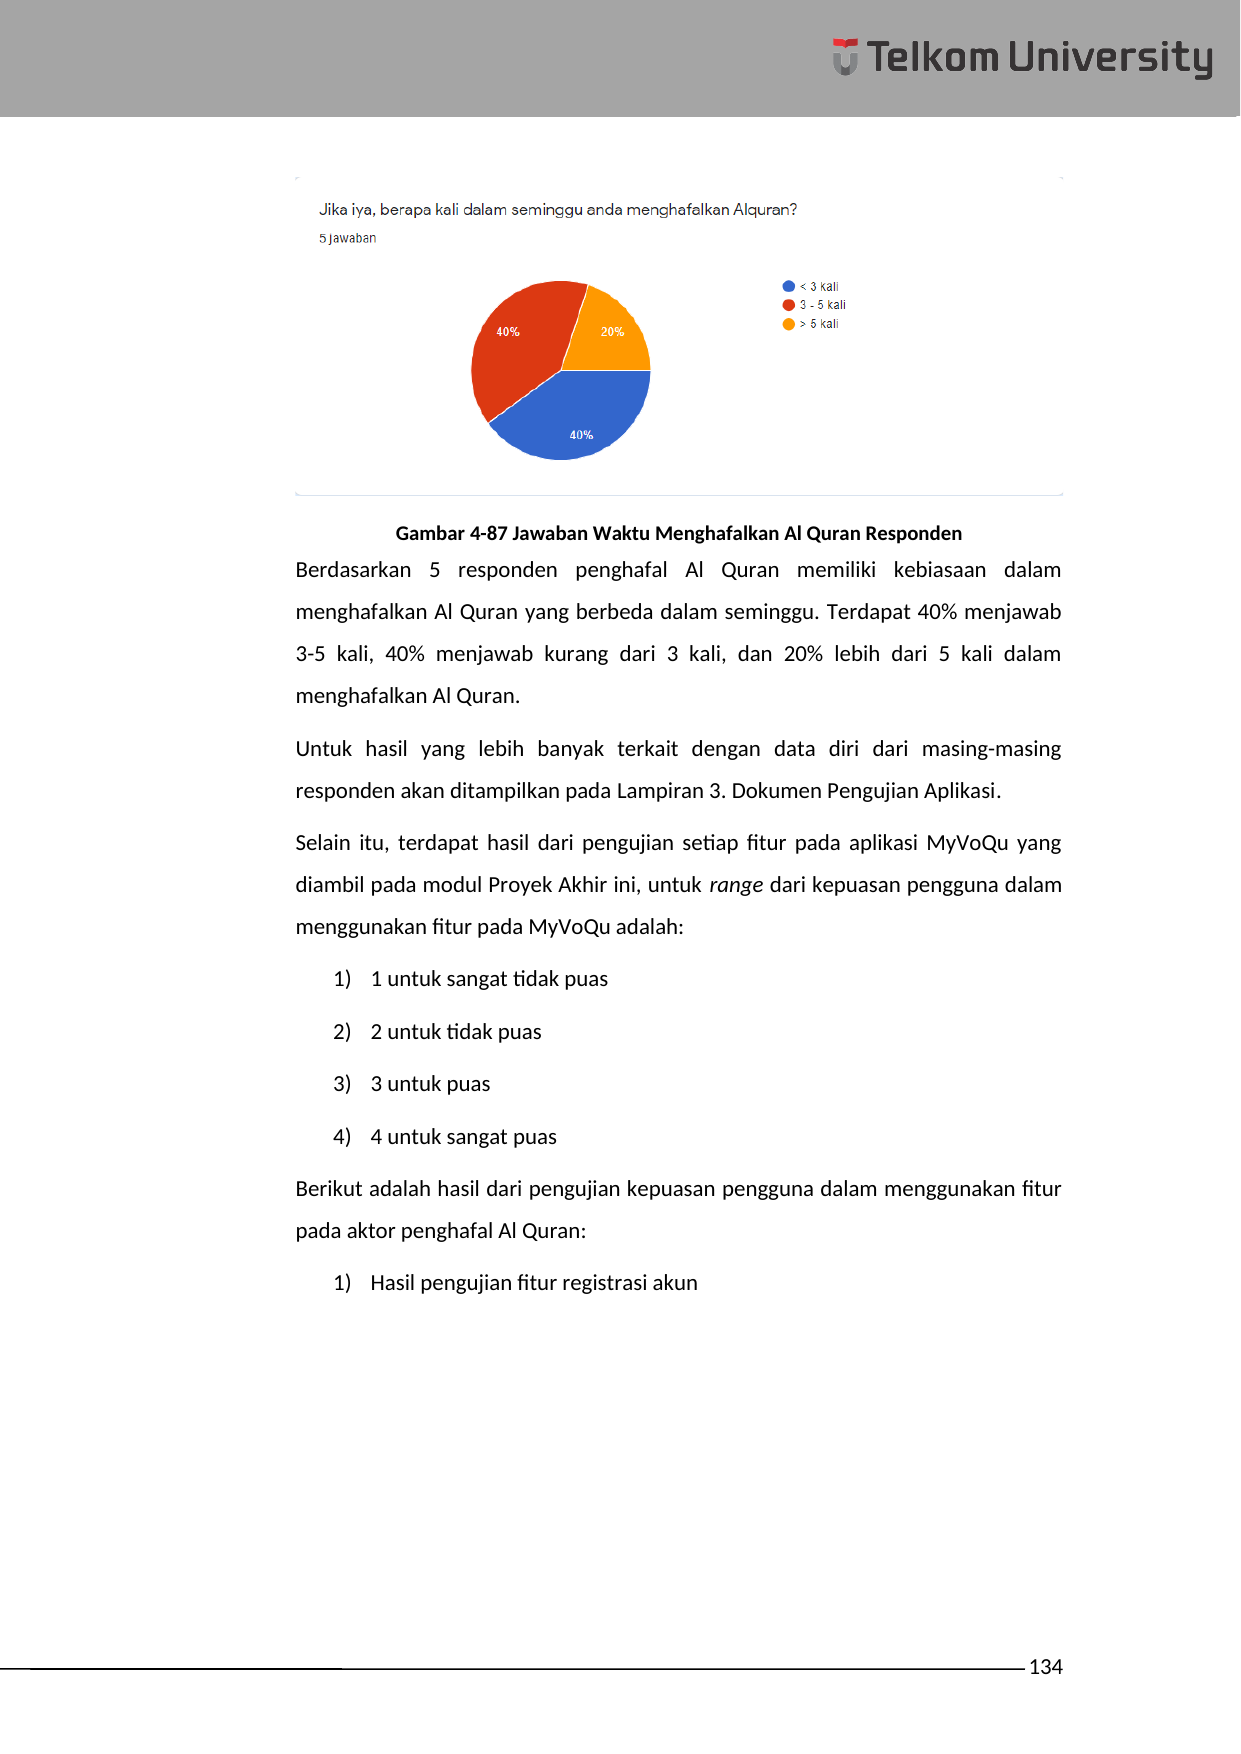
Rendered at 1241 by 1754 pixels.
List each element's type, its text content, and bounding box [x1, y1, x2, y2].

picture [833, 38, 1213, 80]
list 2 untuk tidak puas [333, 1017, 1063, 1045]
text Berdasarkan 5 responden penghafal Al Quran memiliki kebiasaan dalam menghafalkan Al Quran yang berbeda dalam seminggu. Terdapat 40% menjawab 3-5 kali, 40% menjawab kurang dari 3 kali, dan 20% lebih dari 5 kali dalam menghafalkan Al Quran. [295, 556, 1063, 709]
list Hasil pengujian fitur registrasi akun [333, 1268, 1063, 1297]
text Untuk hasil yang lebih banyak terkait dengan data diri dari masing-masing responden akan ditampilkan pada Lampiran 3. Dokumen Pengujian Aplikasi. [295, 734, 1063, 804]
list 3 untuk puas [333, 1069, 1063, 1097]
picture [295, 177, 1064, 496]
text Berikut adalah hasil dari pengujian kepuasan pengguna dalam menggunakan fitur pada aktor penghafal Al Quran: [295, 1174, 1063, 1244]
text Selain itu, terdapat hasil dari pengujian setiap fitur pada aplikasi MyVoQu yang diambil pada modul Proyek Akhir ini, untuk range dari kepuasan pengguna dalam menggunakan fitur pada MyVoQu adalah: [295, 828, 1063, 940]
list 4 untuk sangat puas [333, 1122, 1063, 1150]
list 1 untuk sangat tidak puas [333, 964, 1063, 993]
